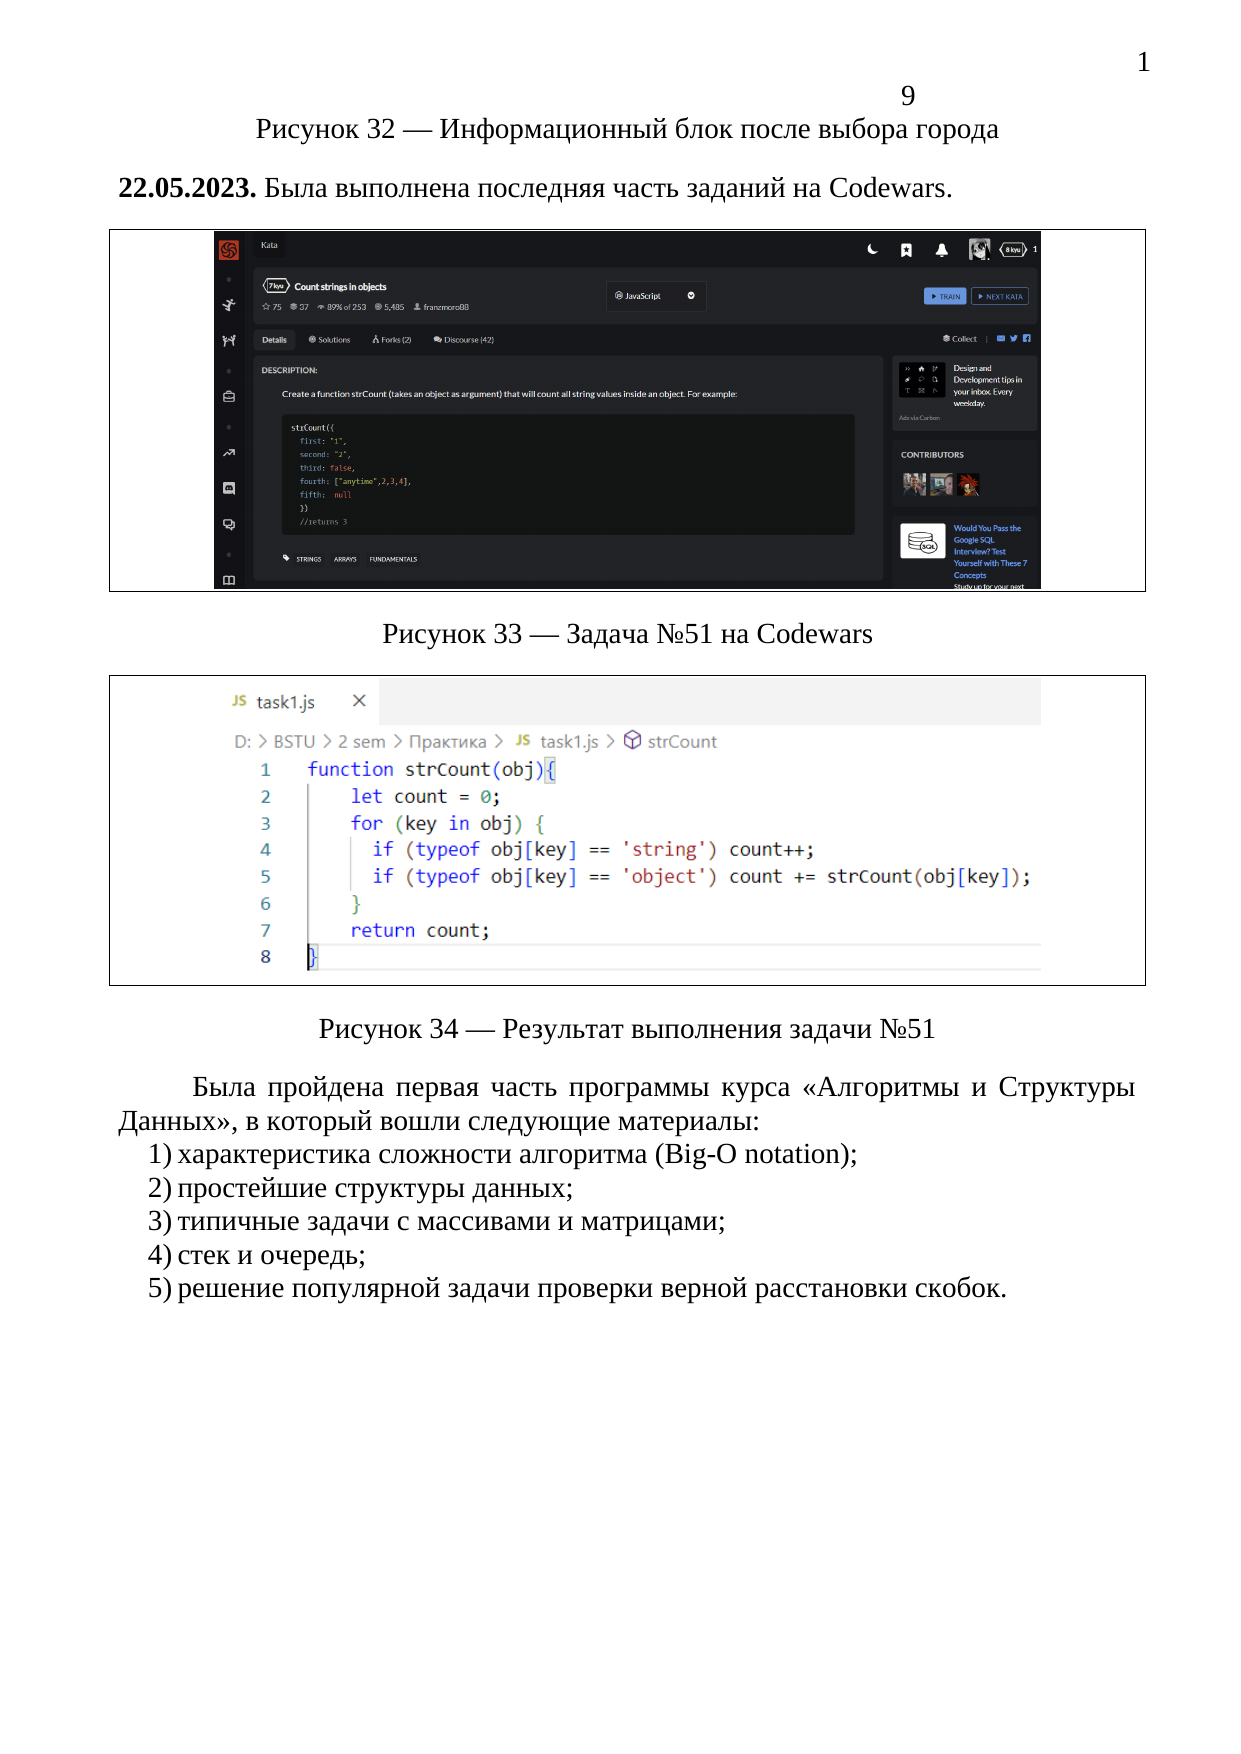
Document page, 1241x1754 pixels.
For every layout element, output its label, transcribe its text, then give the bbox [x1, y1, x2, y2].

list решение популярной задачи проверки верной расстановки скобок. [148, 1271, 1137, 1304]
text Рисунок 33 ― Задача №51 на Codewars [118, 617, 1137, 650]
text 22.05.2023. Была выполнена последняя часть заданий на Codewars. [118, 170, 1137, 203]
list типичные задачи с массивами и матрицами; [148, 1203, 1137, 1237]
text Была пройдена первая часть программы курса «Алгоритмы и Структуры Данных», в который вошли следующие материалы: [118, 1069, 1137, 1136]
text Рисунок 32 ― Информационный блок после выбора города [118, 111, 1137, 145]
list характеристика сложности алгоритма (Big-O notation); [148, 1136, 1137, 1170]
picture [214, 231, 1041, 589]
list стек и очередь; [148, 1237, 1137, 1271]
list простейшие структуры данных; [148, 1170, 1137, 1203]
picture [214, 678, 1041, 983]
text Рисунок 34 ― Результат выполнения задачи №51 [118, 1011, 1137, 1044]
